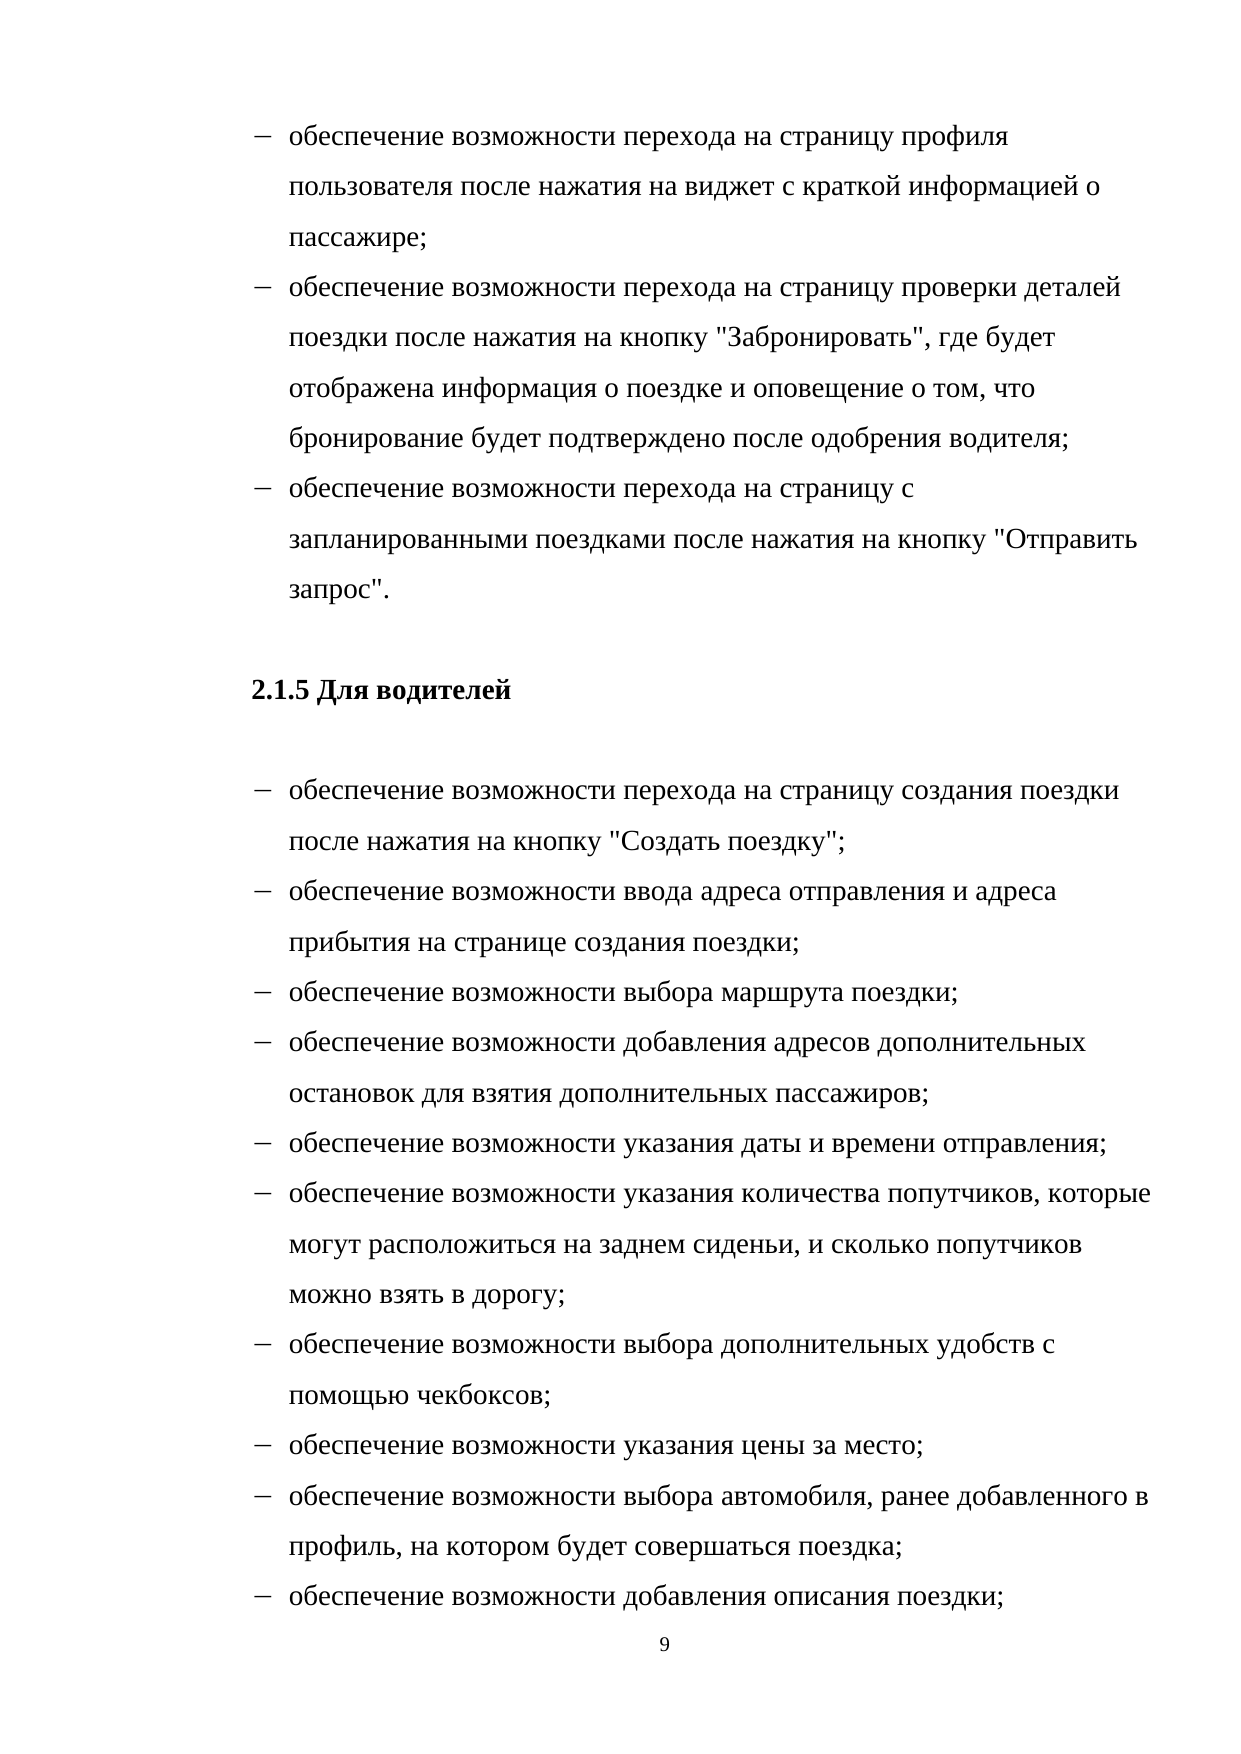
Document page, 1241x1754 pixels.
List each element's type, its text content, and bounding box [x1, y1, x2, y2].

text обеспечение возможности указания количества попутчиков, которые могут расположиться на заднем сиденьи, и сколько попутчиков можно взять в дорогу; [251, 1176, 1152, 1310]
text обеспечение возможности перехода на страницу создания поездки после нажатия на кнопку "Создать поездку"; [251, 772, 1152, 856]
text обеспечение возможности выбора дополнительных удобств с помощью чекбоксов; [251, 1327, 1152, 1411]
text обеспечение возможности перехода на страницу с запланированными поездками после нажатия на кнопку "Отправить запрос". [251, 471, 1152, 605]
text обеспечение возможности ввода адреса отправления и адреса прибытия на странице создания поездки; [251, 873, 1152, 957]
text обеспечение возможности выбора автомобиля, ранее добавленного в профиль, на котором будет совершаться поездка; [251, 1478, 1152, 1562]
list Для водителей [251, 672, 1152, 705]
text обеспечение возможности указания цены за место; [251, 1427, 1152, 1461]
text обеспечение возможности добавления адресов дополнительных остановок для взятия дополнительных пассажиров; [251, 1024, 1152, 1108]
text обеспечение возможности добавления описания поездки; [251, 1578, 1152, 1612]
text обеспечение возможности перехода на страницу профиля пользователя после нажатия на виджет с краткой информацией о пассажире; [251, 118, 1152, 252]
text обеспечение возможности перехода на страницу проверки деталей поездки после нажатия на кнопку "Забронировать", где будет отображена информация о поездке и оповещение о том, что бронирование будет подтверждено после одобрения водителя; [251, 269, 1152, 454]
text обеспечение возможности выбора маршрута поездки; [251, 974, 1152, 1008]
text обеспечение возможности указания даты и времени отправления; [251, 1125, 1152, 1159]
